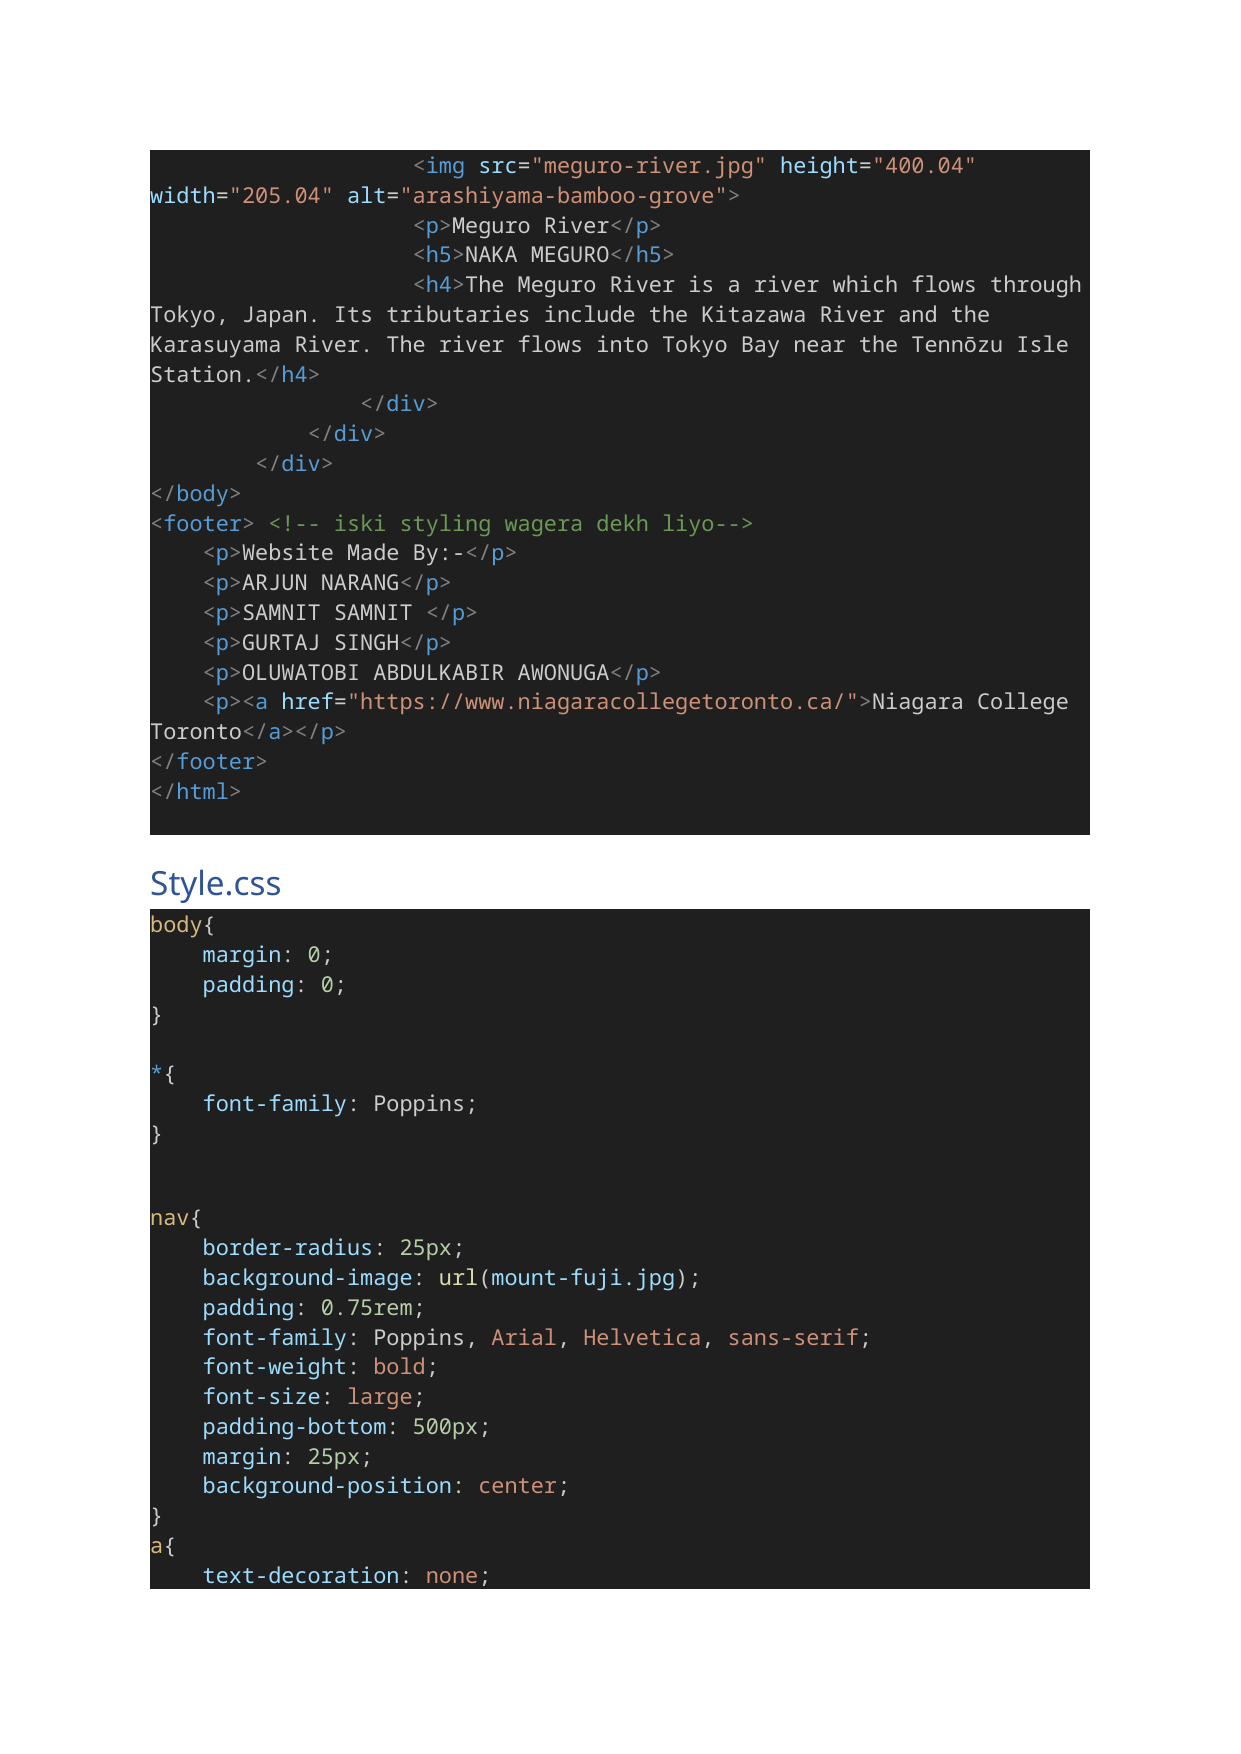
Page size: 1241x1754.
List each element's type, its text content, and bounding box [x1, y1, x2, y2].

text <p>OLUWATOBI ABDULKABIR AWONUGA</p> [150, 656, 1090, 686]
text text-decoration: none; [150, 1560, 1090, 1589]
text body{ [150, 909, 1090, 939]
text font-family: Poppins; [150, 1088, 1090, 1118]
text padding: 0; [150, 969, 1090, 998]
text <img src="meguro-river.jpg" height="400.04" width="205.04" alt="arashiyama-bamboo-grove"> [150, 150, 1090, 209]
text <p>Website Made By:-</p> [150, 537, 1090, 567]
text </div> [150, 448, 1090, 478]
text <h4>The Meguro River is a river which flows through Tokyo, Japan. Its tributaries include the Kitazawa River and the Karasuyama River. The river flows into Tokyo Bay near the Tennōzu Isle Station.</h4> [150, 269, 1090, 388]
text } [150, 1500, 1090, 1530]
text a{ [150, 1530, 1090, 1560]
text </body> [150, 478, 1090, 507]
text margin: 25px; [150, 1441, 1090, 1470]
text font-family: Poppins, Arial, Helvetica, sans-serif; [150, 1321, 1090, 1351]
text <h5>NAKA MEGURO</h5> [150, 239, 1090, 269]
text font-weight: bold; [150, 1351, 1090, 1381]
text <p>ARJUN NARANG</p> [150, 567, 1090, 597]
text <footer> <!-- iski styling wagera dekh liyo--> [150, 507, 1090, 537]
text <p>Meguro River</p> [150, 209, 1090, 239]
text } [150, 1118, 1090, 1147]
text </div> [150, 388, 1090, 418]
text } [150, 998, 1090, 1028]
text margin: 0; [150, 939, 1090, 969]
text </div> [150, 418, 1090, 448]
text nav{ [150, 1202, 1090, 1232]
text <p><a href="https://www.niagaracollegetoronto.ca/">Niagara College Toronto</a></p> [150, 686, 1090, 746]
text </html> [150, 776, 1090, 805]
text padding: 0.75rem; [150, 1292, 1090, 1321]
text <p>SAMNIT SAMNIT </p> [150, 597, 1090, 627]
text font-size: large; [150, 1381, 1090, 1411]
text border-radius: 25px; [150, 1232, 1090, 1262]
text background-position: center; [150, 1470, 1090, 1500]
text <p>GURTAJ SINGH</p> [150, 627, 1090, 656]
text padding-bottom: 500px; [150, 1411, 1090, 1441]
text background-image: url(mount-fuji.jpg); [150, 1262, 1090, 1292]
subtitle Style.css [150, 860, 1090, 906]
text </footer> [150, 746, 1090, 776]
text *{ [150, 1058, 1090, 1088]
